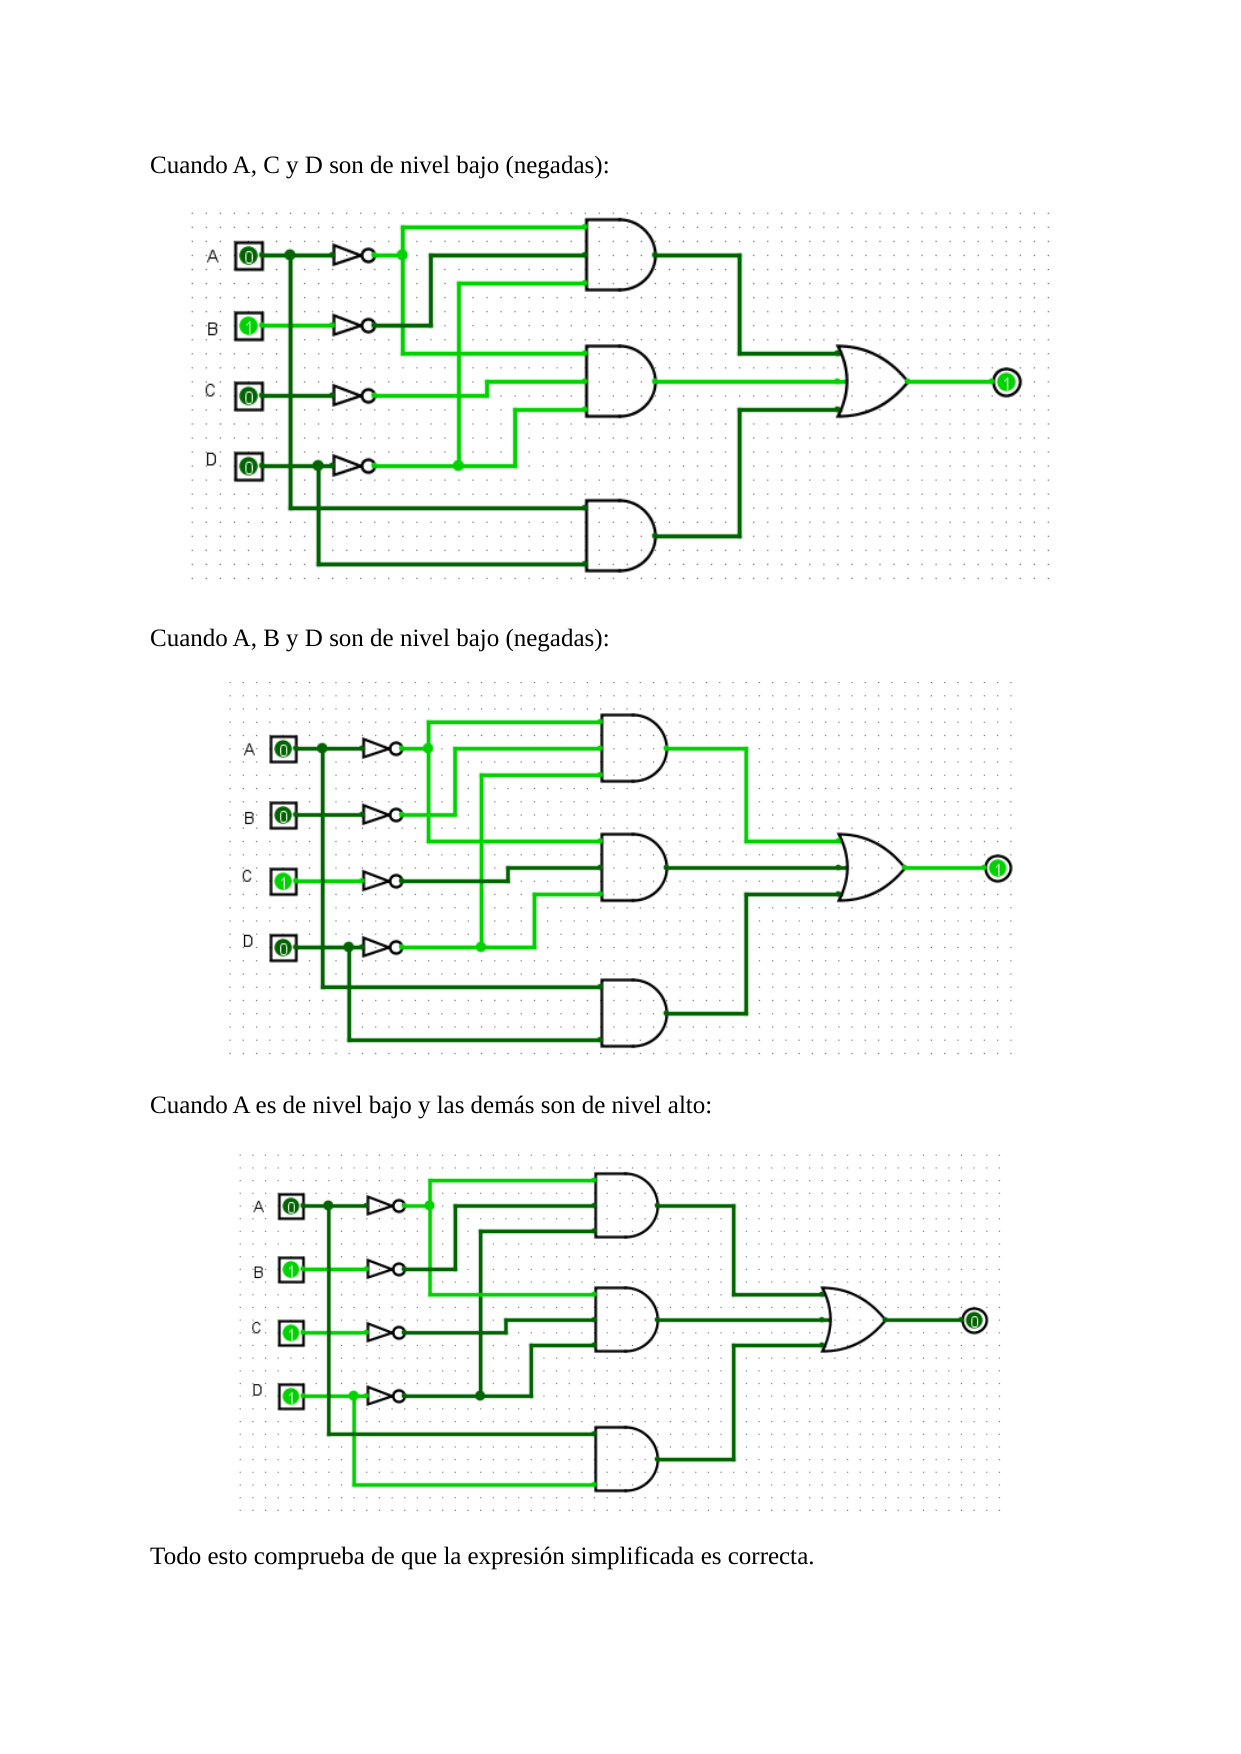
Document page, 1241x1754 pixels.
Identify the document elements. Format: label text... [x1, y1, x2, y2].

text Cuando A, C y D son de nivel bajo (negadas): [150, 150, 1090, 179]
picture [188, 209, 1053, 592]
text Cuando A es de nivel bajo y las demás son de nivel alto: [150, 1090, 1090, 1118]
text Cuando A, B y D son de nivel bajo (negadas): [150, 623, 1090, 652]
picture [234, 1149, 1007, 1511]
picture [221, 682, 1020, 1059]
text Todo esto comprueba de que la expresión simplificada es correcta. [150, 1541, 1090, 1570]
